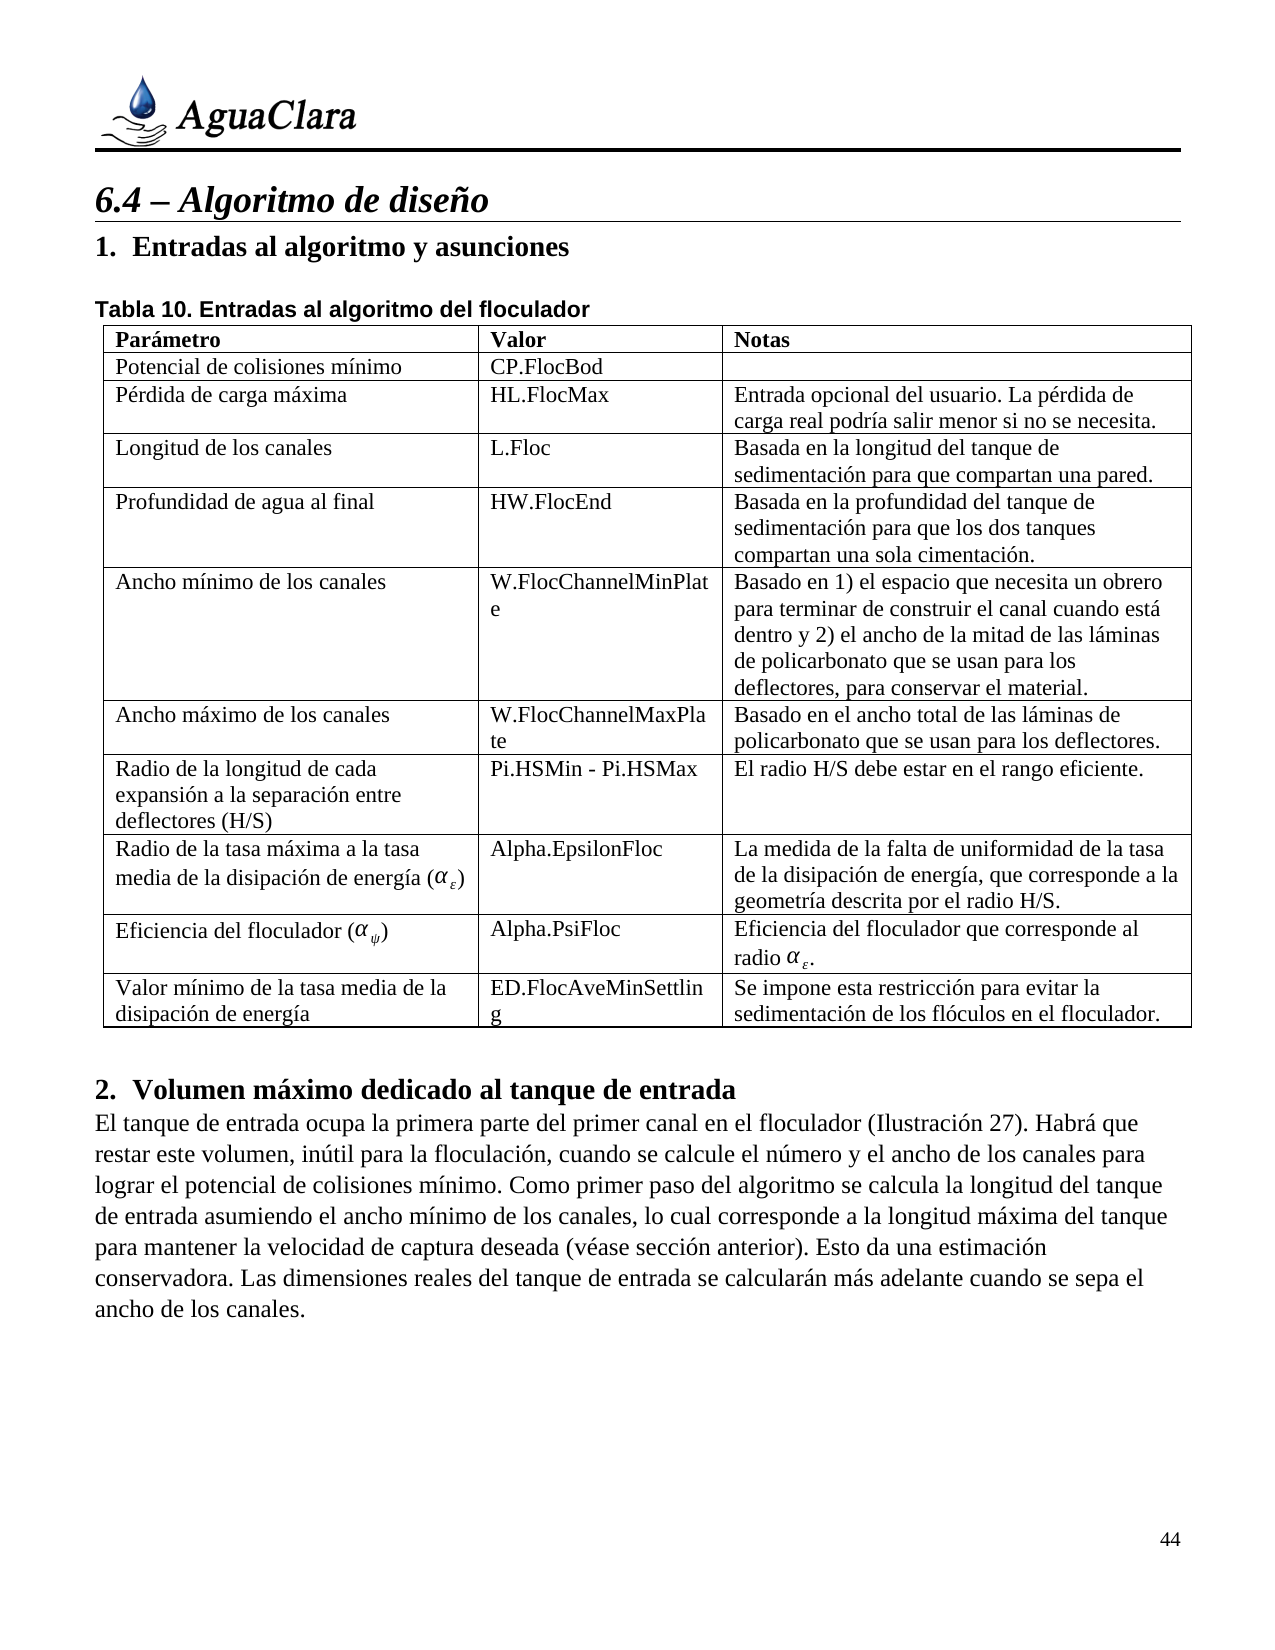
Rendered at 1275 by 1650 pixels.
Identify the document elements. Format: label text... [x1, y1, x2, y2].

table_cell Ancho mínimo de los canales [104, 568, 478, 700]
table_cell [723, 353, 1191, 379]
table_header Parámetro [104, 326, 478, 352]
table_cell Pi.HSMin - Pi.HSMax [479, 755, 722, 834]
table_cell HW.FlocEnd [479, 488, 722, 567]
table_cell Alpha.PsiFloc [479, 915, 722, 973]
table_cell Longitud de los canales [104, 434, 478, 487]
table_cell Basado en el ancho total de las láminas de policarbonato que se usan para los deflectores. [723, 701, 1191, 754]
table_cell Basado en 1) el espacio que necesita un obrero para terminar de construir el canal cuando está dentro y 2) el ancho de la mitad de las láminas de policarbonato que se usan para los deflectores, para conservar el material. [723, 568, 1191, 700]
text Tabla 10. Entradas al algoritmo del floculador [94, 296, 1181, 323]
table_cell Eficiencia del floculador que corresponde al radio . [723, 915, 1191, 973]
table_cell Entrada opcional del usuario. La pérdida de carga real podría salir menor si no se necesita. [723, 381, 1191, 433]
table_cell Eficiencia del floculador () [104, 915, 478, 973]
table_header Notas [723, 326, 1191, 352]
table_cell L.Floc [479, 434, 722, 487]
table_cell El radio H/S debe estar en el rango eficiente. [723, 755, 1191, 834]
table_cell Profundidad de agua al final [104, 488, 478, 567]
table_cell Ancho máximo de los canales [104, 701, 478, 754]
table_header Valor [479, 326, 722, 352]
subtitle – Algoritmo de diseño [94, 177, 1181, 222]
table_cell CP.FlocBod [479, 353, 722, 379]
table_cell Radio de la longitud de cada expansión a la separación entre deflectores (H/S) [104, 755, 478, 834]
table_cell Basada en la longitud del tanque de sedimentación para que compartan una pared. [723, 434, 1191, 487]
picture [94, 75, 373, 148]
text El tanque de entrada ocupa la primera parte del primer canal en el floculador (Ilustración 14). Habrá que restar este volumen, inútil para la floculación, cuando se calcule el número y el ancho de los canales para lograr el potencial de colisiones mínimo. Como primer paso del algoritmo se calcula la longitud del tanque de entrada asumiendo el ancho mínimo de los canales, lo cual corresponde a la longitud máxima del tanque para mantener la velocidad de captura deseada (véase sección anterior). Esto da una estimación conservadora. Las dimensiones reales del tanque de entrada se calcularán más adelante cuando se sepa el ancho de los canales. [94, 1108, 1181, 1323]
table_cell Alpha.EpsilonFloc [479, 835, 722, 914]
table_cell Pérdida de carga máxima [104, 381, 478, 433]
subtitle Volumen máximo dedicado al tanque de entrada [94, 1072, 1181, 1106]
table_cell W.FlocChannelMinPlate [479, 568, 722, 700]
subtitle Entradas al algoritmo y asunciones [94, 229, 1181, 263]
table_cell Se impone esta restricción para evitar la sedimentación de los flóculos en el floculador. [723, 974, 1191, 1026]
table_cell Potencial de colisiones mínimo [104, 353, 478, 379]
table_cell Radio de la tasa máxima a la tasa media de la disipación de energía () [104, 835, 478, 914]
table_cell HL.FlocMax [479, 381, 722, 433]
table_cell ED.FlocAveMinSettling [479, 974, 722, 1026]
table_cell Valor mínimo de la tasa media de la disipación de energía [104, 974, 478, 1026]
table_cell W.FlocChannelMaxPlate [479, 701, 722, 754]
table_cell Basada en la profundidad del tanque de sedimentación para que los dos tanques compartan una sola cimentación. [723, 488, 1191, 567]
table_cell La medida de la falta de uniformidad de la tasa de la disipación de energía, que corresponde a la geometría descrita por el radio H/S. [723, 835, 1191, 914]
